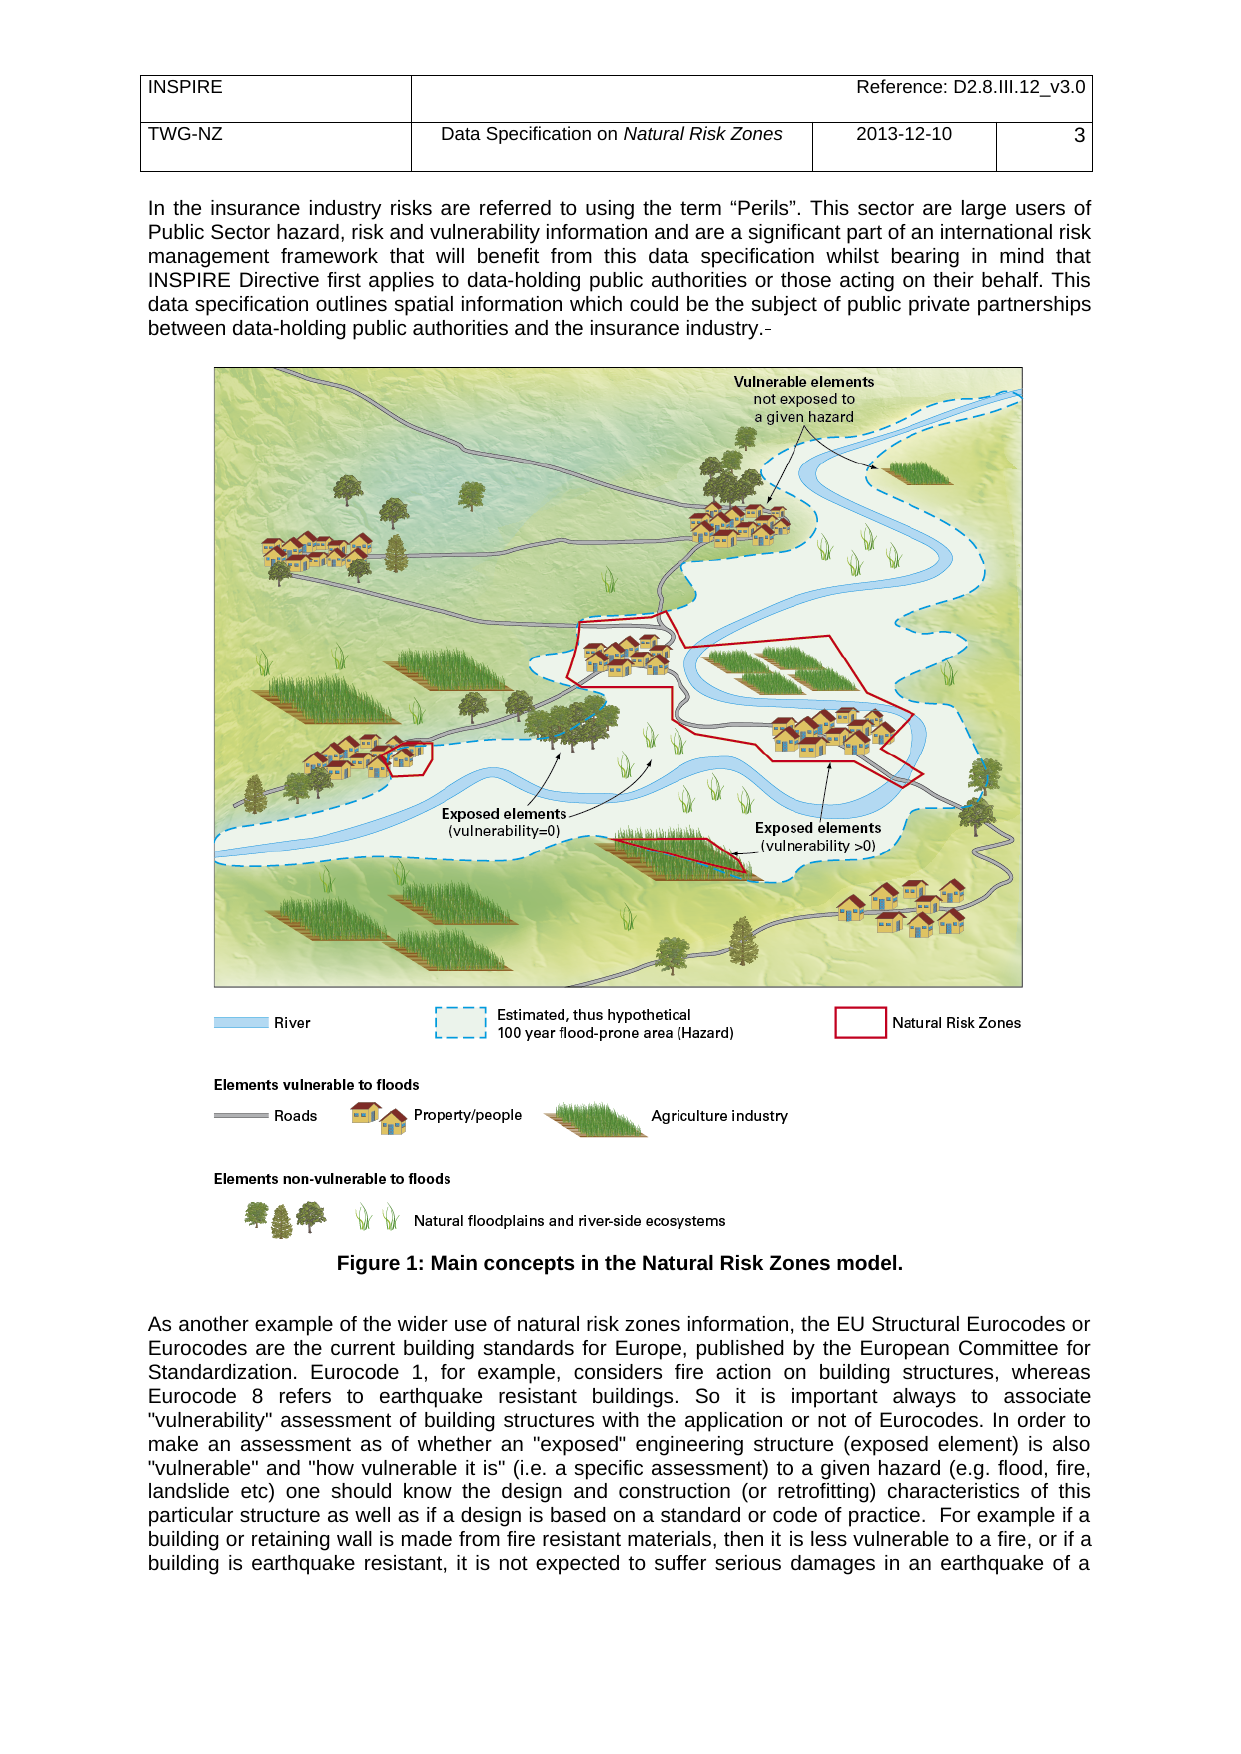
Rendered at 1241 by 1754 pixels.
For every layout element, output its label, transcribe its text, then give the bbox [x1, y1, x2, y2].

text Figure 1: Main concepts in the Natural Risk Zones model. [148, 1251, 1092, 1275]
picture [213, 367, 1027, 1239]
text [148, 1312, 1092, 1575]
text In the insurance industry risks are referred to using the term “Perils”. This sector are large users of Public Sector hazard, risk and vulnerability information and are a significant part of an international risk management framework that will benefit from this data specification whilst bearing in mind that INSPIRE Directive first applies to data-holding public authorities or those acting on their behalf. This data specification outlines spatial information which could be the subject of public private partnerships between data-holding public authorities and the insurance industry. [148, 196, 1092, 339]
